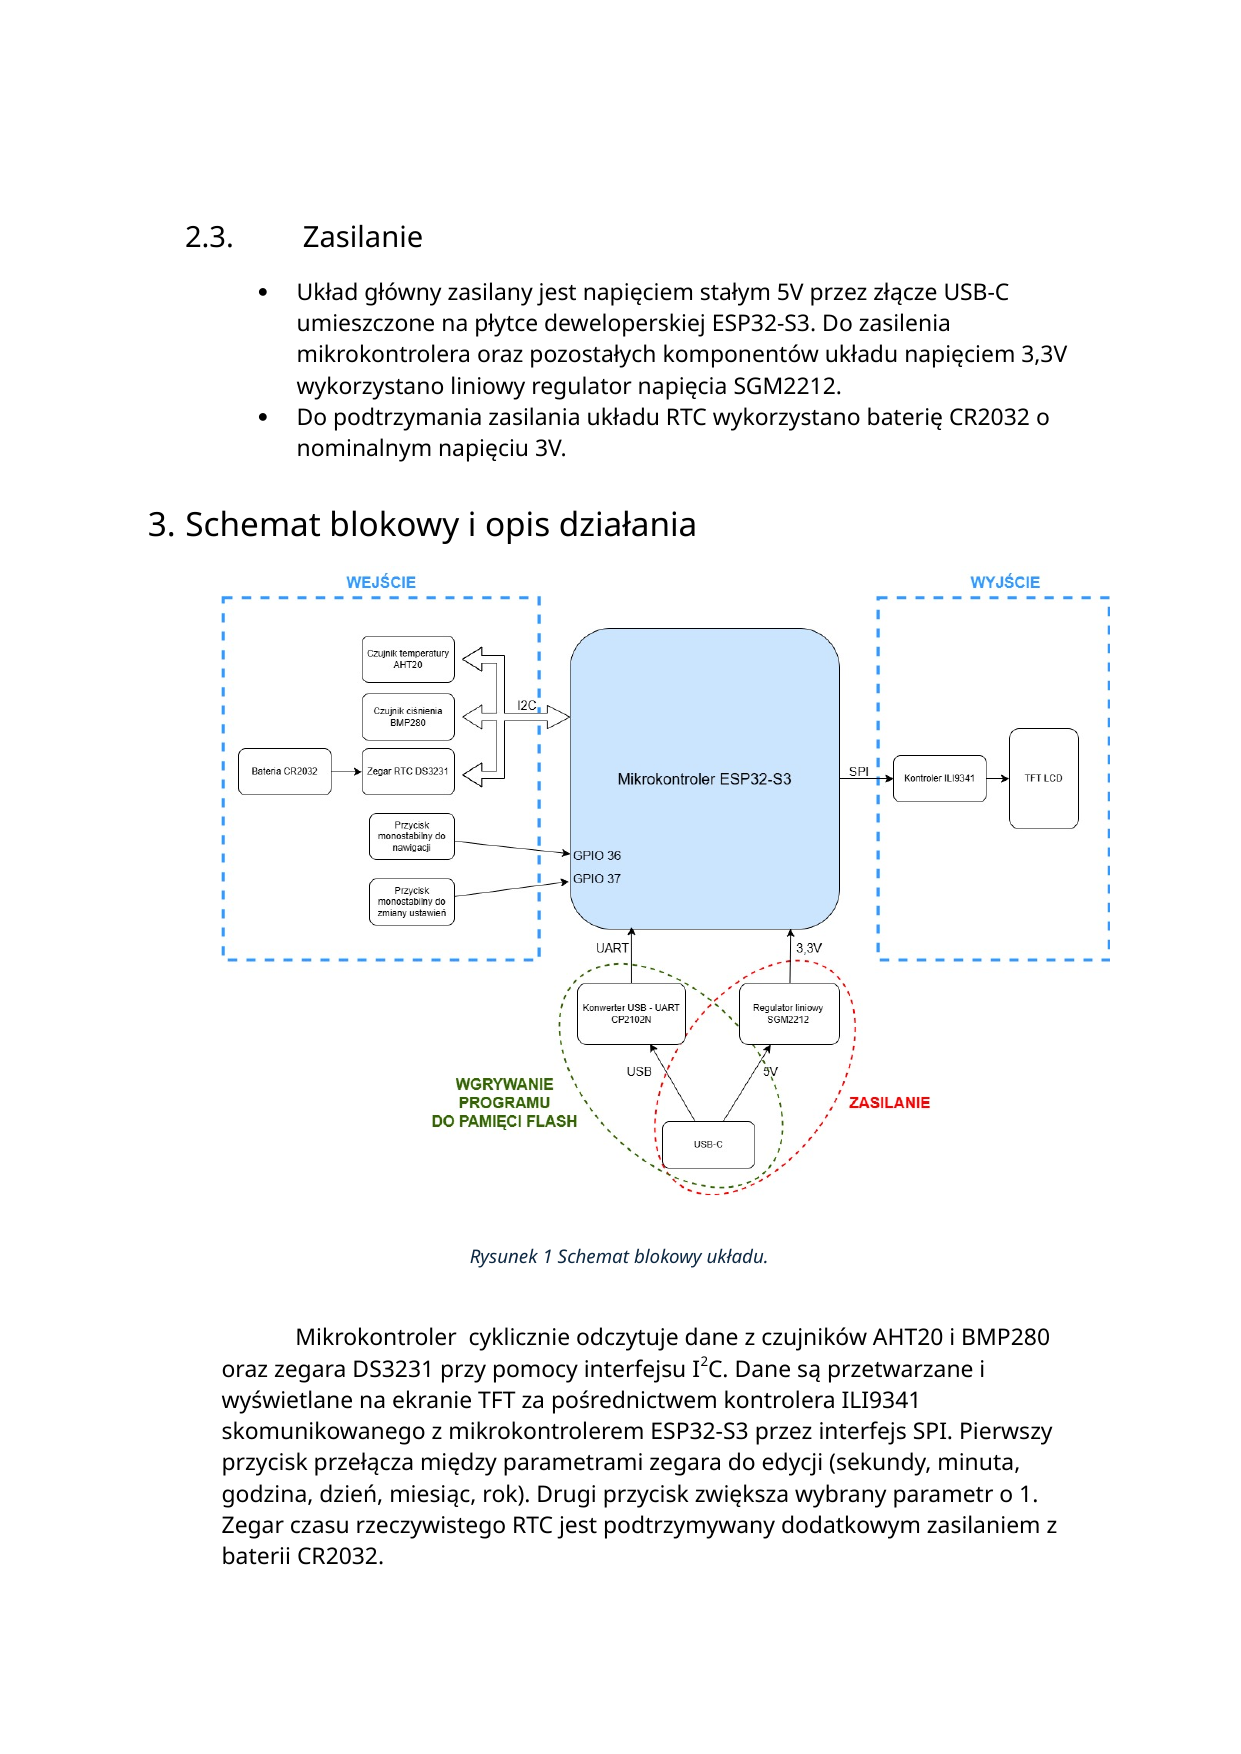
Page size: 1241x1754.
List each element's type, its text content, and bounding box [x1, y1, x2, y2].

text Rysunek 1 Schemat blokowy układu. [148, 1244, 1093, 1269]
text Zasilanie [185, 216, 1093, 256]
picture [221, 566, 1110, 1232]
list Układ główny zasilany jest napięciem stałym 5V przez złącze USB-C umieszczone na płytce deweloperskiej ESP32-S3. Do zasilenia mikrokontrolera oraz pozostałych komponentów układu napięciem 3,3V wykorzystano liniowy regulator napięcia SGM2212. [259, 276, 1093, 401]
list Schemat blokowy i opis działania [148, 501, 1093, 546]
list Do podtrzymania zasilania układu RTC wykorzystano baterię CR2032 o nominalnym napięciu 3V. [259, 401, 1093, 463]
text Mikrokontroler cyklicznie odczytuje dane z czujników AHT20 i BMP280 oraz zegara DS3231 przy pomocy interfejsu I2C. Dane są przetwarzane i wyświetlane na ekranie TFT za pośrednictwem kontrolera ILI9341 skomunikowanego z mikrokontrolerem ESP32-S3 przez interfejs SPI. Pierwszy przycisk przełącza między parametrami zegara do edycji (sekundy, minuta, godzina, dzień, miesiąc, rok). Drugi przycisk zwiększa wybrany parametr o 1. Zegar czasu rzeczywistego RTC jest podtrzymywany dodatkowym zasilaniem z baterii CR2032. [221, 1321, 1093, 1571]
